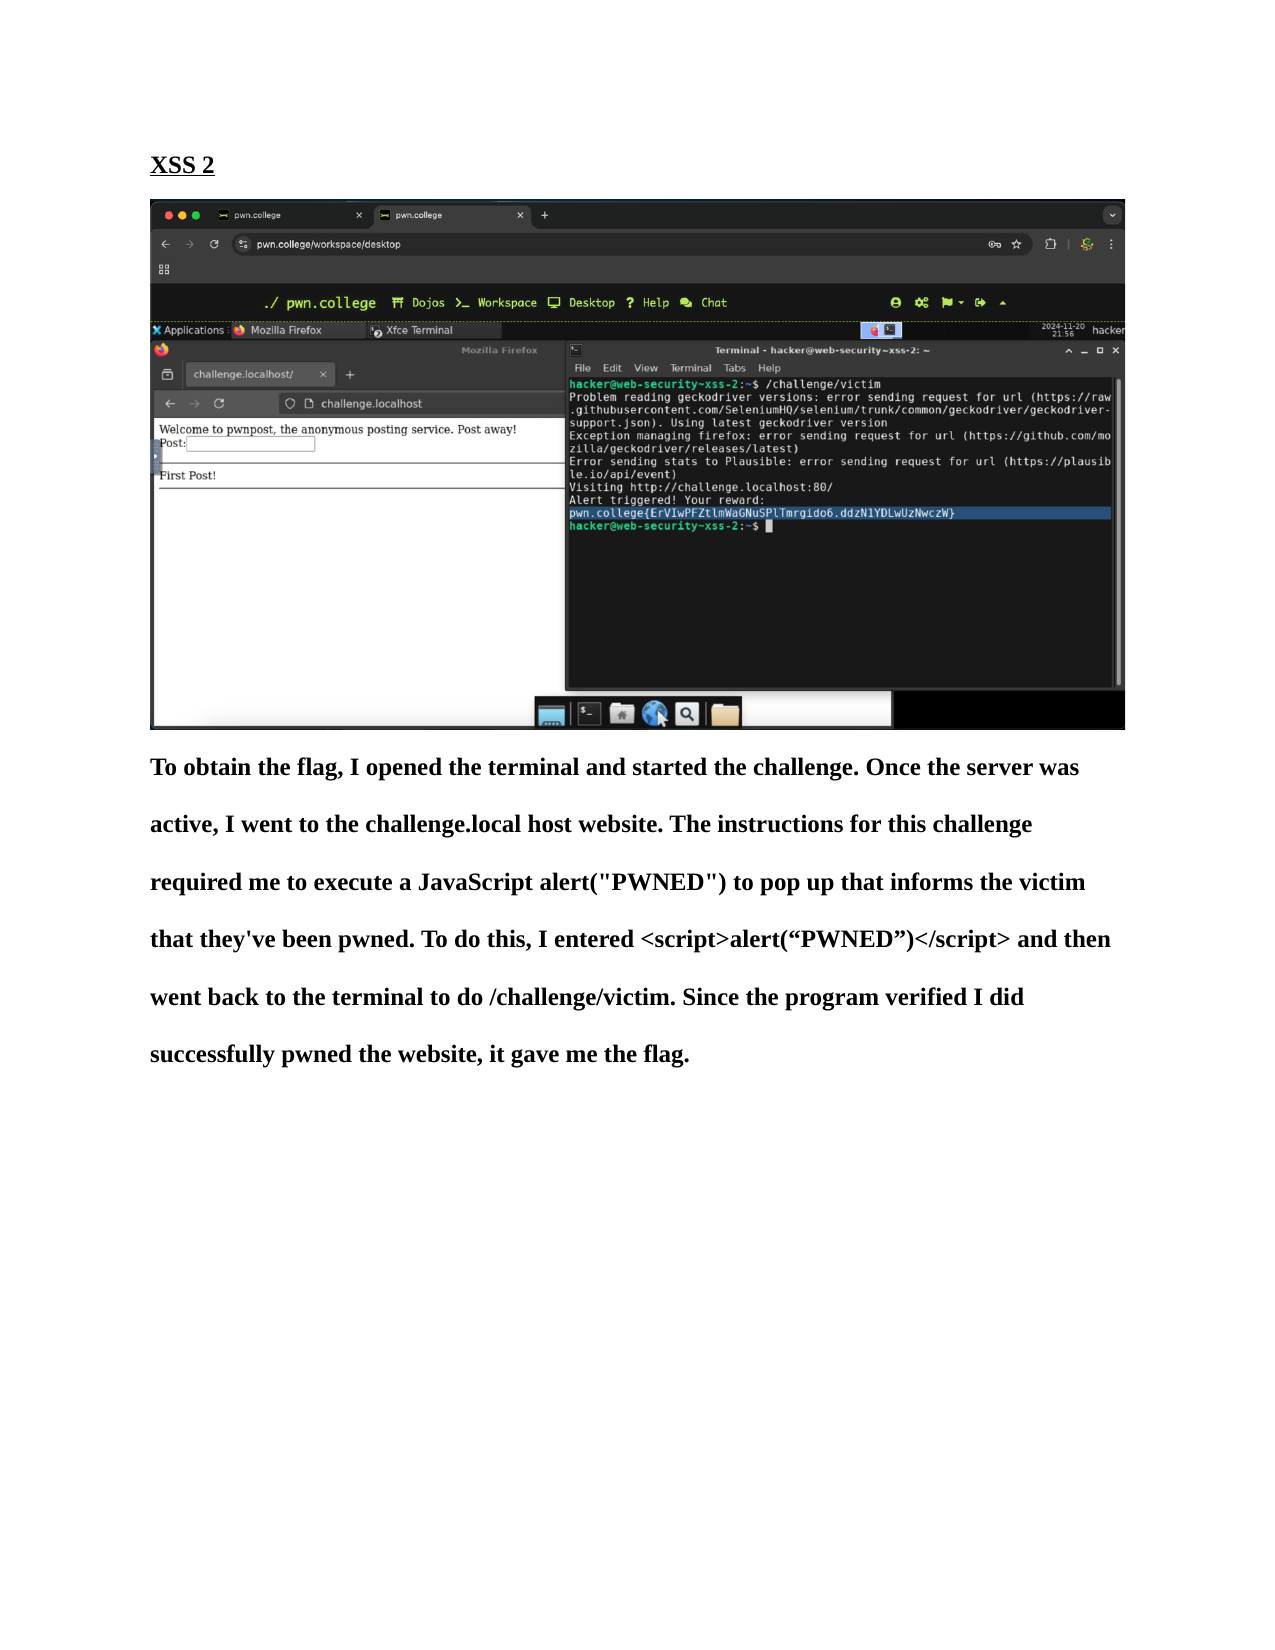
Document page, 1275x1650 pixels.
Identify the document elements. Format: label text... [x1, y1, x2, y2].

picture [150, 199, 1125, 730]
text XSS 2 [150, 150, 1125, 179]
text To obtain the flag, I opened the terminal and started the challenge. Once the server was active, I went to the challenge.local host website. The instructions for this challenge required me to execute a JavaScript alert("PWNED") to pop up that informs the victim that they've been pwned. To do this, I entered <script>alert(“PWNED”)</script> and then went back to the terminal to do /challenge/victim. Since the program verified I did successfully pwned the website, it gave me the flag. [150, 752, 1125, 1068]
